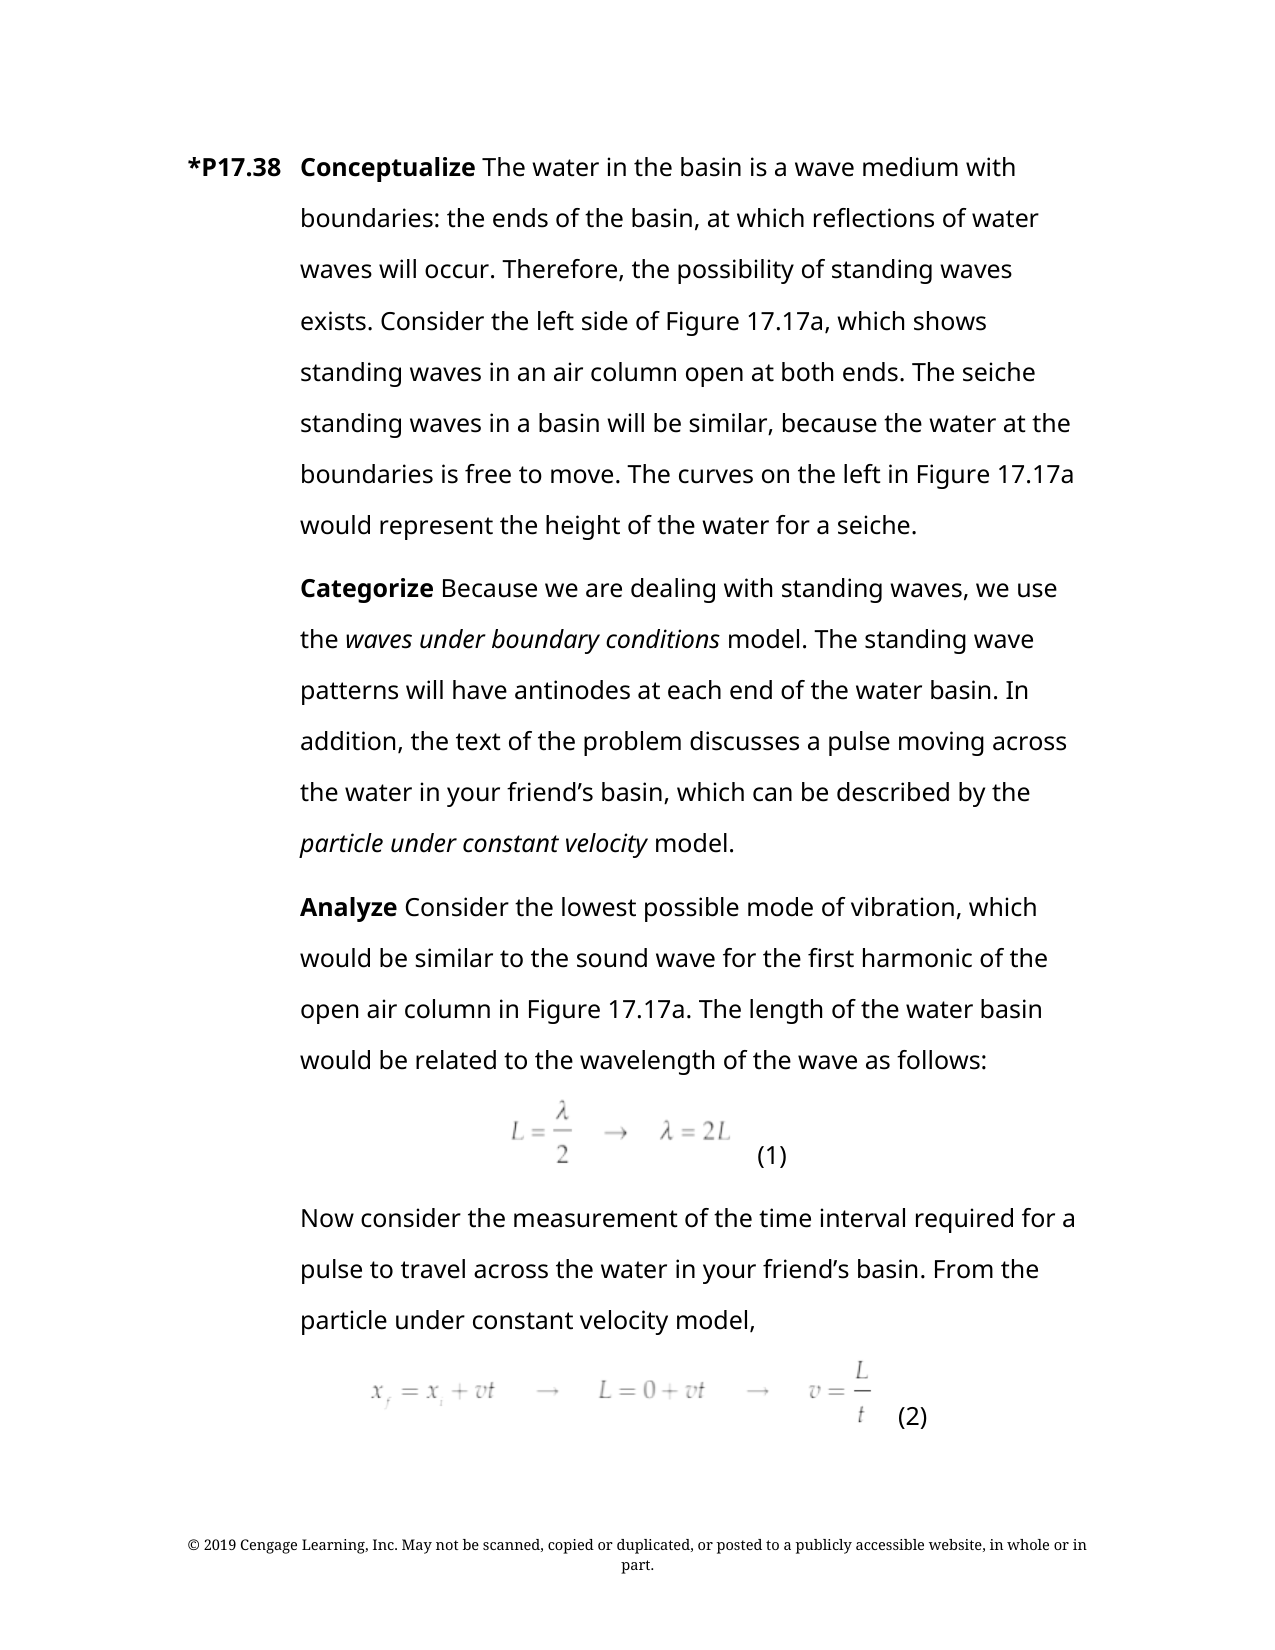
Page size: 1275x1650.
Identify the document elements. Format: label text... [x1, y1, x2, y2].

text Analyze Consider the lowest possible mode of vibration, which would be similar to the sound wave for the first harmonic of the open air column in Figure 17.17a. The length of the water basin would be related to the wavelength of the wave as follows: [300, 889, 1087, 1077]
text Now consider the measurement of the time interval required for a pulse to travel across the water in your friend’s basin. From the particle under constant velocity model, [300, 1201, 1087, 1337]
text (1) [187, 1094, 1087, 1171]
text *P17.38 Conceptualize The water in the basin is a wave medium with boundaries: the ends of the basin, at which reflections of water waves will occur. Therefore, the possibility of standing waves exists. Consider the left side of Figure 17.17a, which shows standing waves in an air column open at both ends. The seiche standing waves in a basin will be similar, because the water at the boundaries is free to move. The curves on the left in Figure 17.17a would represent the height of the water for a seiche. [187, 150, 1087, 541]
text Categorize Because we are dealing with standing waves, we use the waves under boundary conditions model. The standing wave patterns will have antinodes at each end of the water basin. In addition, the text of the problem discusses a pulse moving across the water in your friend’s basin, which can be described by the particle under constant velocity model. [300, 571, 1087, 860]
text (2) [187, 1354, 1087, 1433]
